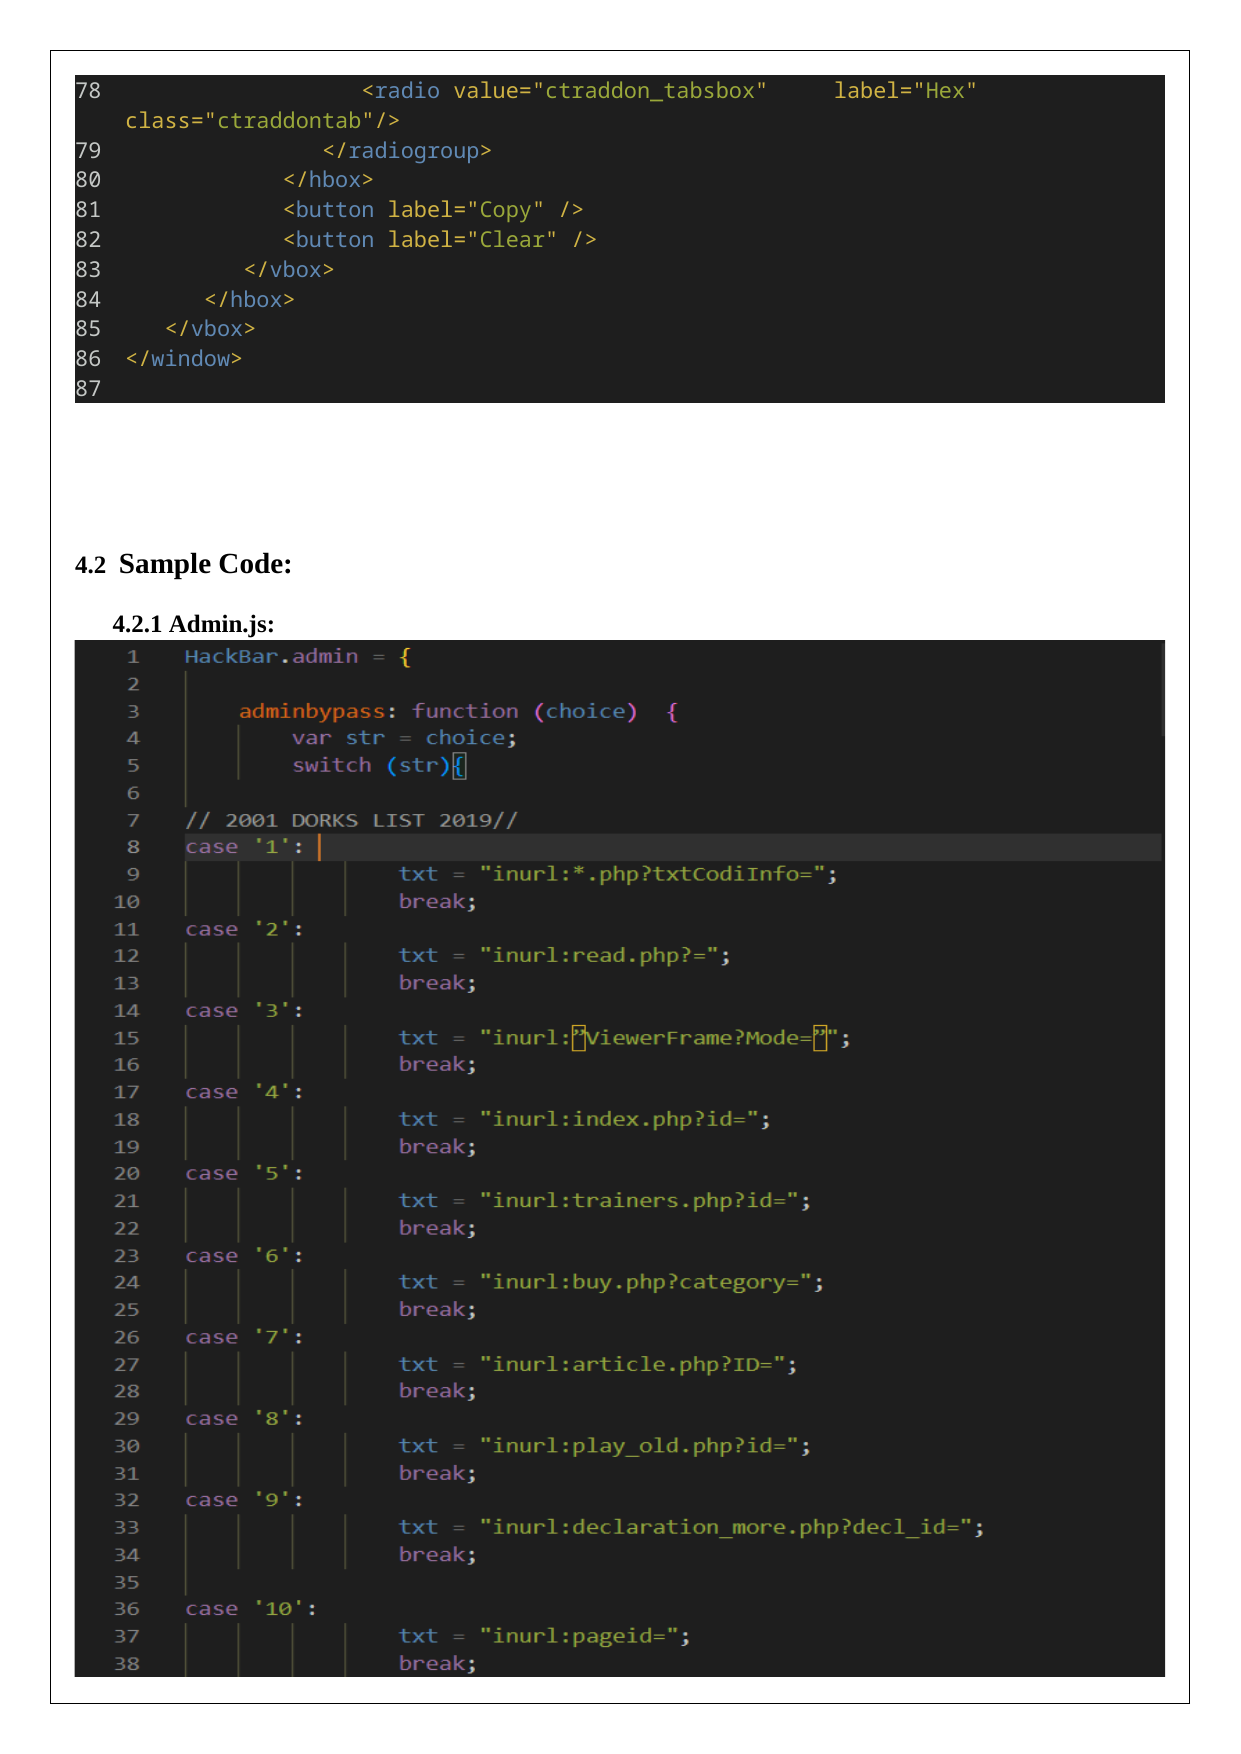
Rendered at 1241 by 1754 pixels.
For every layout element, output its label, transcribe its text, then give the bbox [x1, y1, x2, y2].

list </window> [75, 343, 1165, 373]
list <button label="Copy" /> [75, 194, 1165, 224]
picture [74, 640, 1166, 1677]
list </hbox> [75, 283, 1165, 313]
list </hbox> [75, 164, 1165, 194]
list </vbox> [75, 313, 1165, 343]
list </radiogroup> [75, 134, 1165, 164]
text 4.2 Sample Code: [75, 546, 1165, 580]
list </vbox> [75, 254, 1165, 283]
list <button label="Clear" /> [75, 224, 1165, 254]
text 4.2.1 Admin.js: [112, 609, 1165, 637]
list <radio value="ctraddon_tabsbox" label="Hex" class="ctraddontab"/> [75, 75, 1165, 134]
